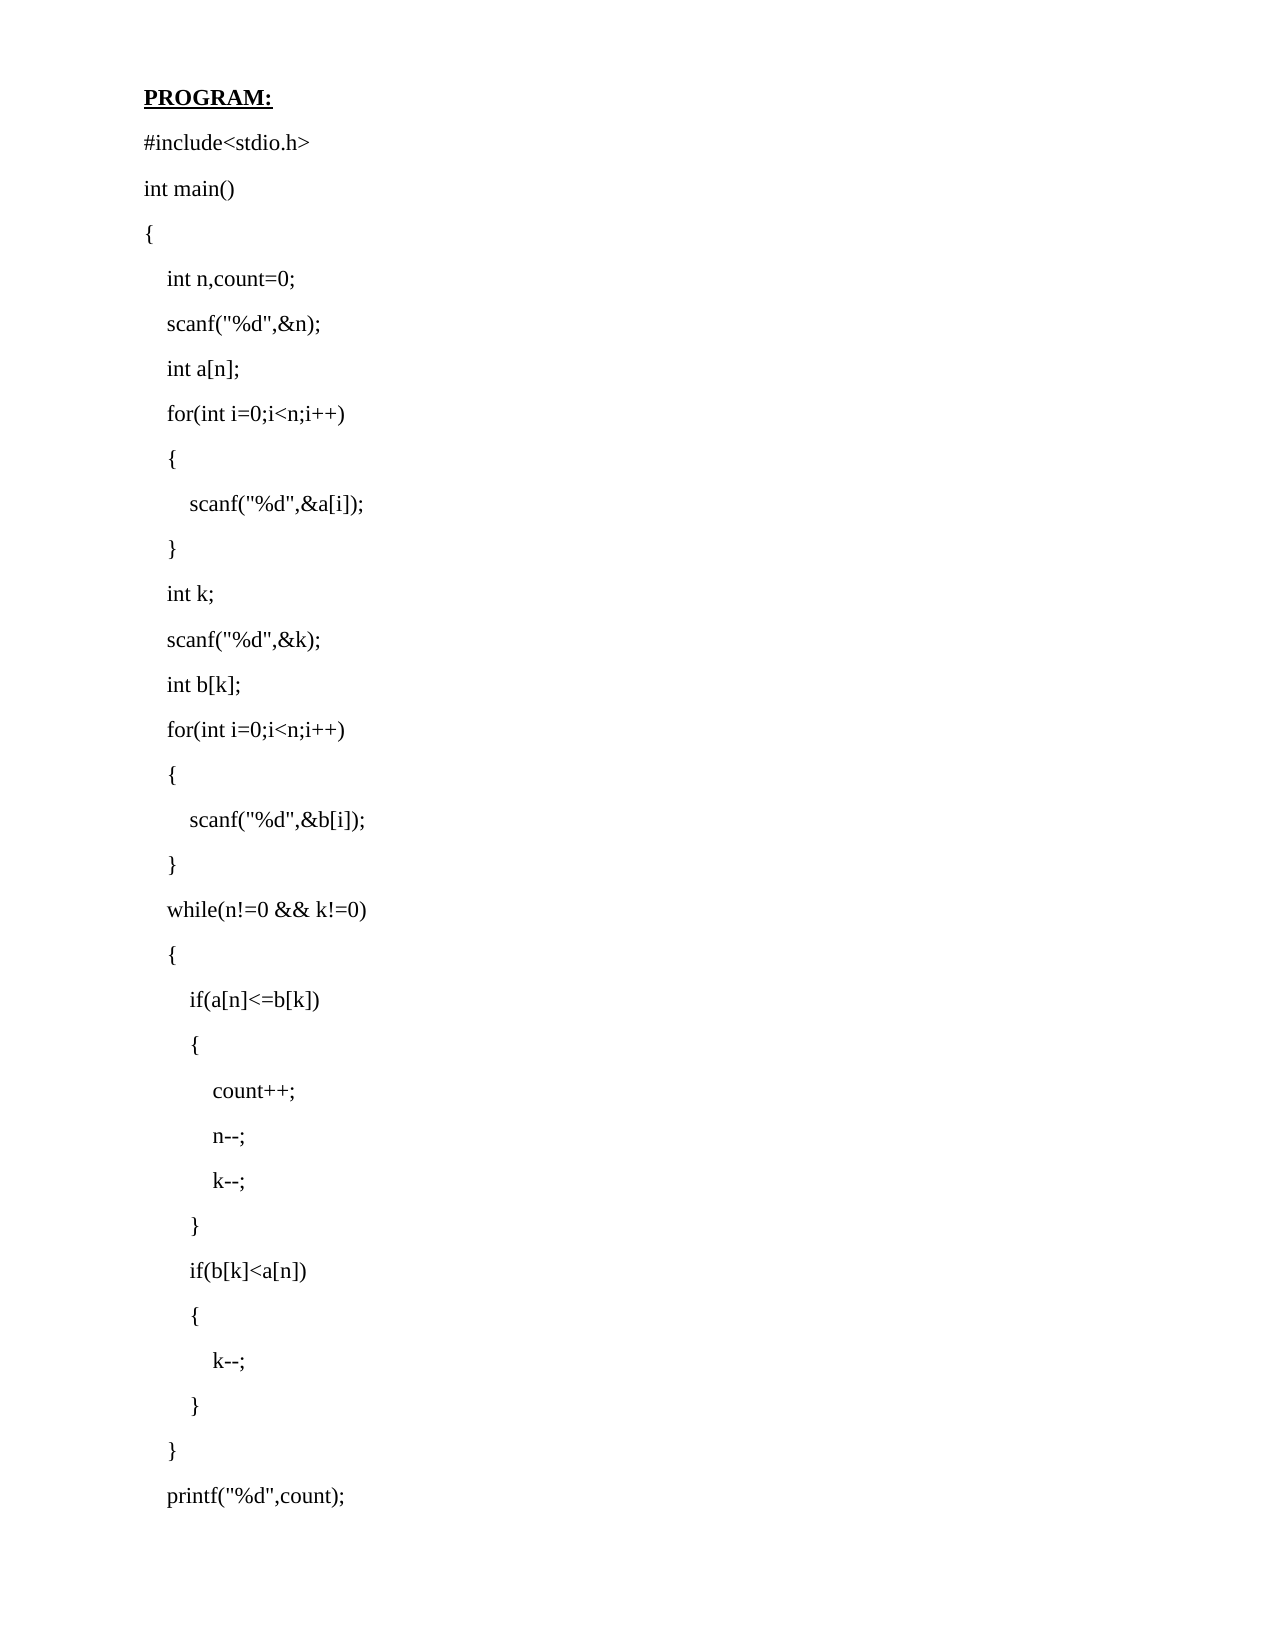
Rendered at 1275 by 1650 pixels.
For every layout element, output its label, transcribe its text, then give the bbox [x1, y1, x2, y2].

text int k; [144, 581, 1144, 607]
text { [144, 1032, 1144, 1058]
text int n,count=0; [144, 265, 1144, 291]
text { [144, 220, 1144, 246]
text scanf("%d",&b[i]); [144, 806, 1144, 832]
text printf("%d",count); [144, 1483, 1144, 1509]
text scanf("%d",&n); [144, 310, 1144, 336]
text #include<stdio.h> [144, 129, 1144, 156]
text int b[k]; [144, 671, 1144, 697]
text k--; [144, 1167, 1144, 1193]
text for(int i=0;i<n;i++) [144, 716, 1144, 742]
text { [144, 761, 1144, 787]
text k--; [144, 1347, 1144, 1374]
text scanf("%d",&k); [144, 626, 1144, 652]
text while(n!=0 && k!=0) [144, 896, 1144, 923]
text int a[n]; [144, 355, 1144, 381]
text { [144, 1302, 1144, 1328]
text { [144, 445, 1144, 472]
text for(int i=0;i<n;i++) [144, 400, 1144, 426]
text if(a[n]<=b[k]) [144, 986, 1144, 1013]
text } [144, 1437, 1144, 1464]
text count++; [144, 1077, 1144, 1103]
text } [144, 1212, 1144, 1238]
text scanf("%d",&a[i]); [144, 490, 1144, 517]
text { [144, 941, 1144, 968]
text } [144, 535, 1144, 562]
text n--; [144, 1122, 1144, 1148]
text if(b[k]<a[n]) [144, 1257, 1144, 1283]
text int main() [144, 174, 1144, 201]
text } [144, 1392, 1144, 1419]
text } [144, 851, 1144, 877]
text PROGRAM: [144, 84, 1144, 111]
